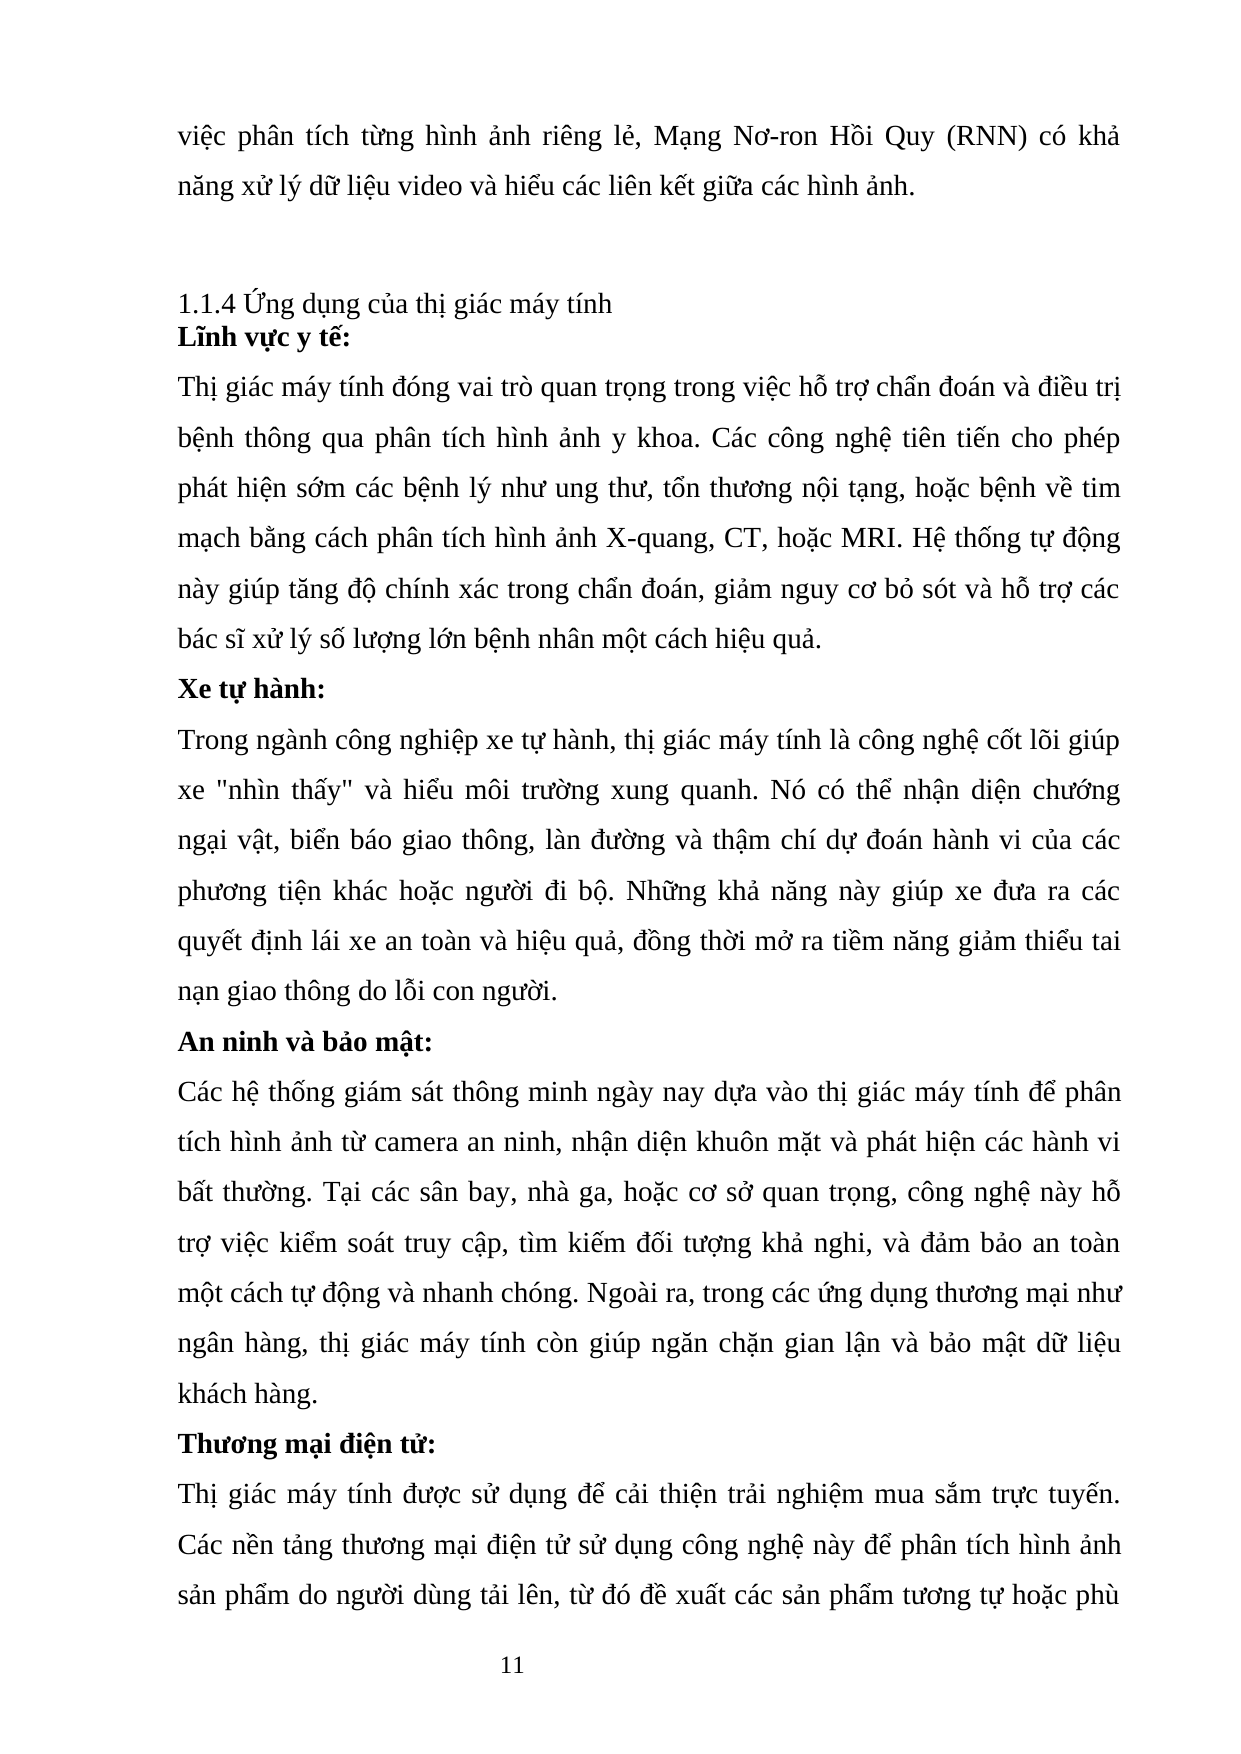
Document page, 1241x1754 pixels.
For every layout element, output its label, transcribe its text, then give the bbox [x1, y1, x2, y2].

text Trong ngành công nghiệp xe tự hành, thị giác máy tính là công nghệ cốt lõi giúp xe "nhìn thấy" và hiểu môi trường xung quanh. Nó có thể nhận diện chướng ngại vật, biển báo giao thông, làn đường và thậm chí dự đoán hành vi của các phương tiện khác hoặc người đi bộ. Những khả năng này giúp xe đưa ra các quyết định lái xe an toàn và hiệu quả, đồng thời mở ra tiềm năng giảm thiểu tai nạn giao thông do lỗi con người. [177, 722, 1122, 1007]
subtitle 1.1.4 Ứng dụng của thị giác máy tính [177, 286, 1122, 319]
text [177, 118, 1122, 202]
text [177, 1476, 1122, 1611]
text An ninh và bảo mật: [177, 1024, 1122, 1057]
text Thương mại điện tử: [177, 1426, 1122, 1460]
text Xe tự hành: [177, 671, 1122, 705]
text Lĩnh vực y tế: [177, 319, 1122, 353]
text Thị giác máy tính đóng vai trò quan trọng trong việc hỗ trợ chẩn đoán và điều trị bệnh thông qua phân tích hình ảnh y khoa. Các công nghệ tiên tiến cho phép phát hiện sớm các bệnh lý như ung thư, tổn thương nội tạng, hoặc bệnh về tim mạch bằng cách phân tích hình ảnh X-quang, CT, hoặc MRI. Hệ thống tự động này giúp tăng độ chính xác trong chẩn đoán, giảm nguy cơ bỏ sót và hỗ trợ các bác sĩ xử lý số lượng lớn bệnh nhân một cách hiệu quả. [177, 369, 1122, 655]
text Các hệ thống giám sát thông minh ngày nay dựa vào thị giác máy tính để phân tích hình ảnh từ camera an ninh, nhận diện khuôn mặt và phát hiện các hành vi bất thường. Tại các sân bay, nhà ga, hoặc cơ sở quan trọng, công nghệ này hỗ trợ việc kiểm soát truy cập, tìm kiếm đối tượng khả nghi, và đảm bảo an toàn một cách tự động và nhanh chóng. Ngoài ra, trong các ứng dụng thương mại như ngân hàng, thị giác máy tính còn giúp ngăn chặn gian lận và bảo mật dữ liệu khách hàng. [177, 1074, 1122, 1409]
